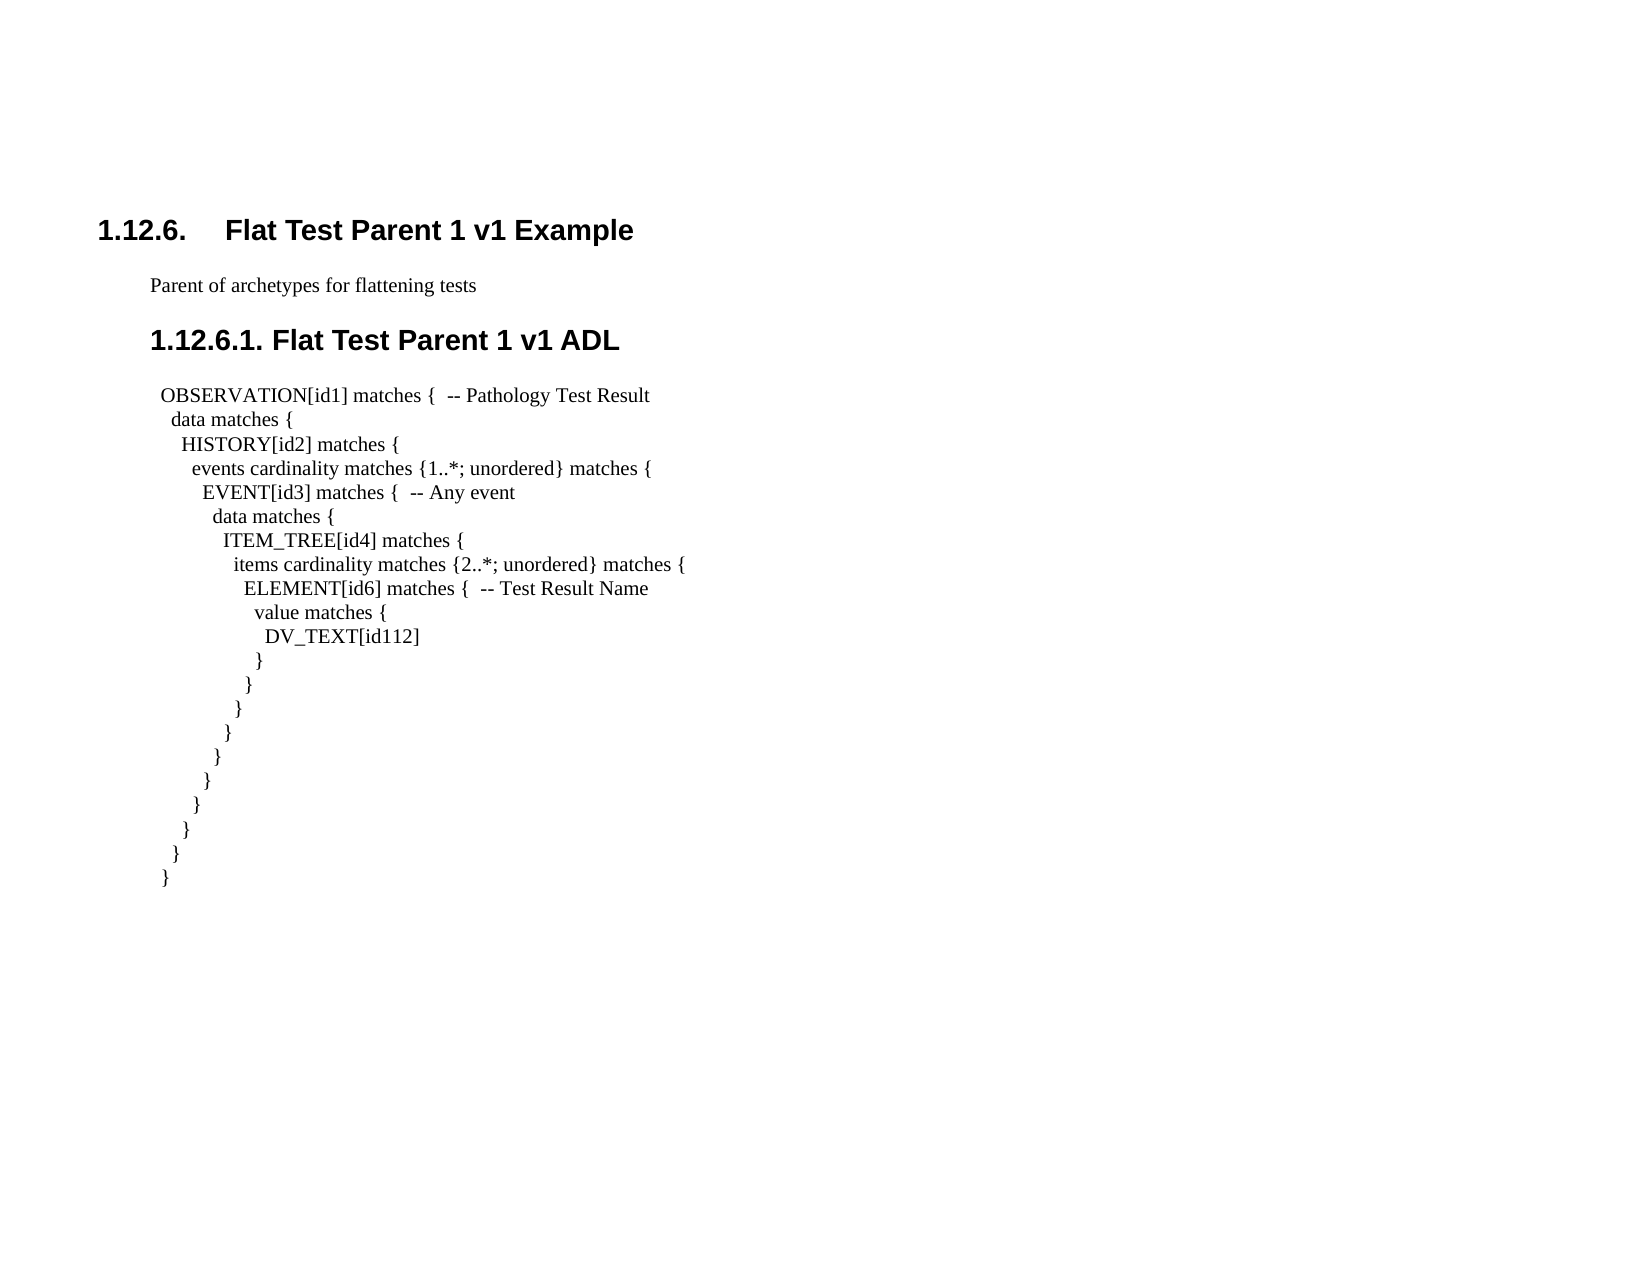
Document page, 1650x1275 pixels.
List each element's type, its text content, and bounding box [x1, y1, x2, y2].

text } [150, 792, 1500, 816]
text Parent of archetypes for flattening tests [150, 273, 1500, 297]
subtitle Flat Test Parent 1 v1 Example [97, 213, 1500, 246]
text } [150, 744, 1500, 768]
text HISTORY[id2] matches { [150, 431, 1500, 456]
text ELEMENT[id6] matches { -- Test Result Name [150, 576, 1500, 600]
text ITEM_TREE[id4] matches { [150, 528, 1500, 552]
text } [150, 841, 1500, 864]
text value matches { [150, 600, 1500, 624]
text } [150, 864, 1500, 889]
text } [150, 648, 1500, 672]
subtitle Flat Test Parent 1 v1 ADL [150, 323, 1500, 356]
text } [150, 720, 1500, 744]
text } [150, 768, 1500, 792]
text DV_TEXT[id112] [150, 624, 1500, 648]
text items cardinality matches {2..*; unordered} matches { [150, 552, 1500, 576]
text } [150, 696, 1500, 720]
text data matches { [150, 504, 1500, 528]
text OBSERVATION[id1] matches { -- Pathology Test Result [150, 383, 1500, 407]
text events cardinality matches {1..*; unordered} matches { [150, 456, 1500, 479]
text } [150, 816, 1500, 841]
text } [150, 672, 1500, 696]
text EVENT[id3] matches { -- Any event [150, 479, 1500, 504]
text data matches { [150, 407, 1500, 431]
